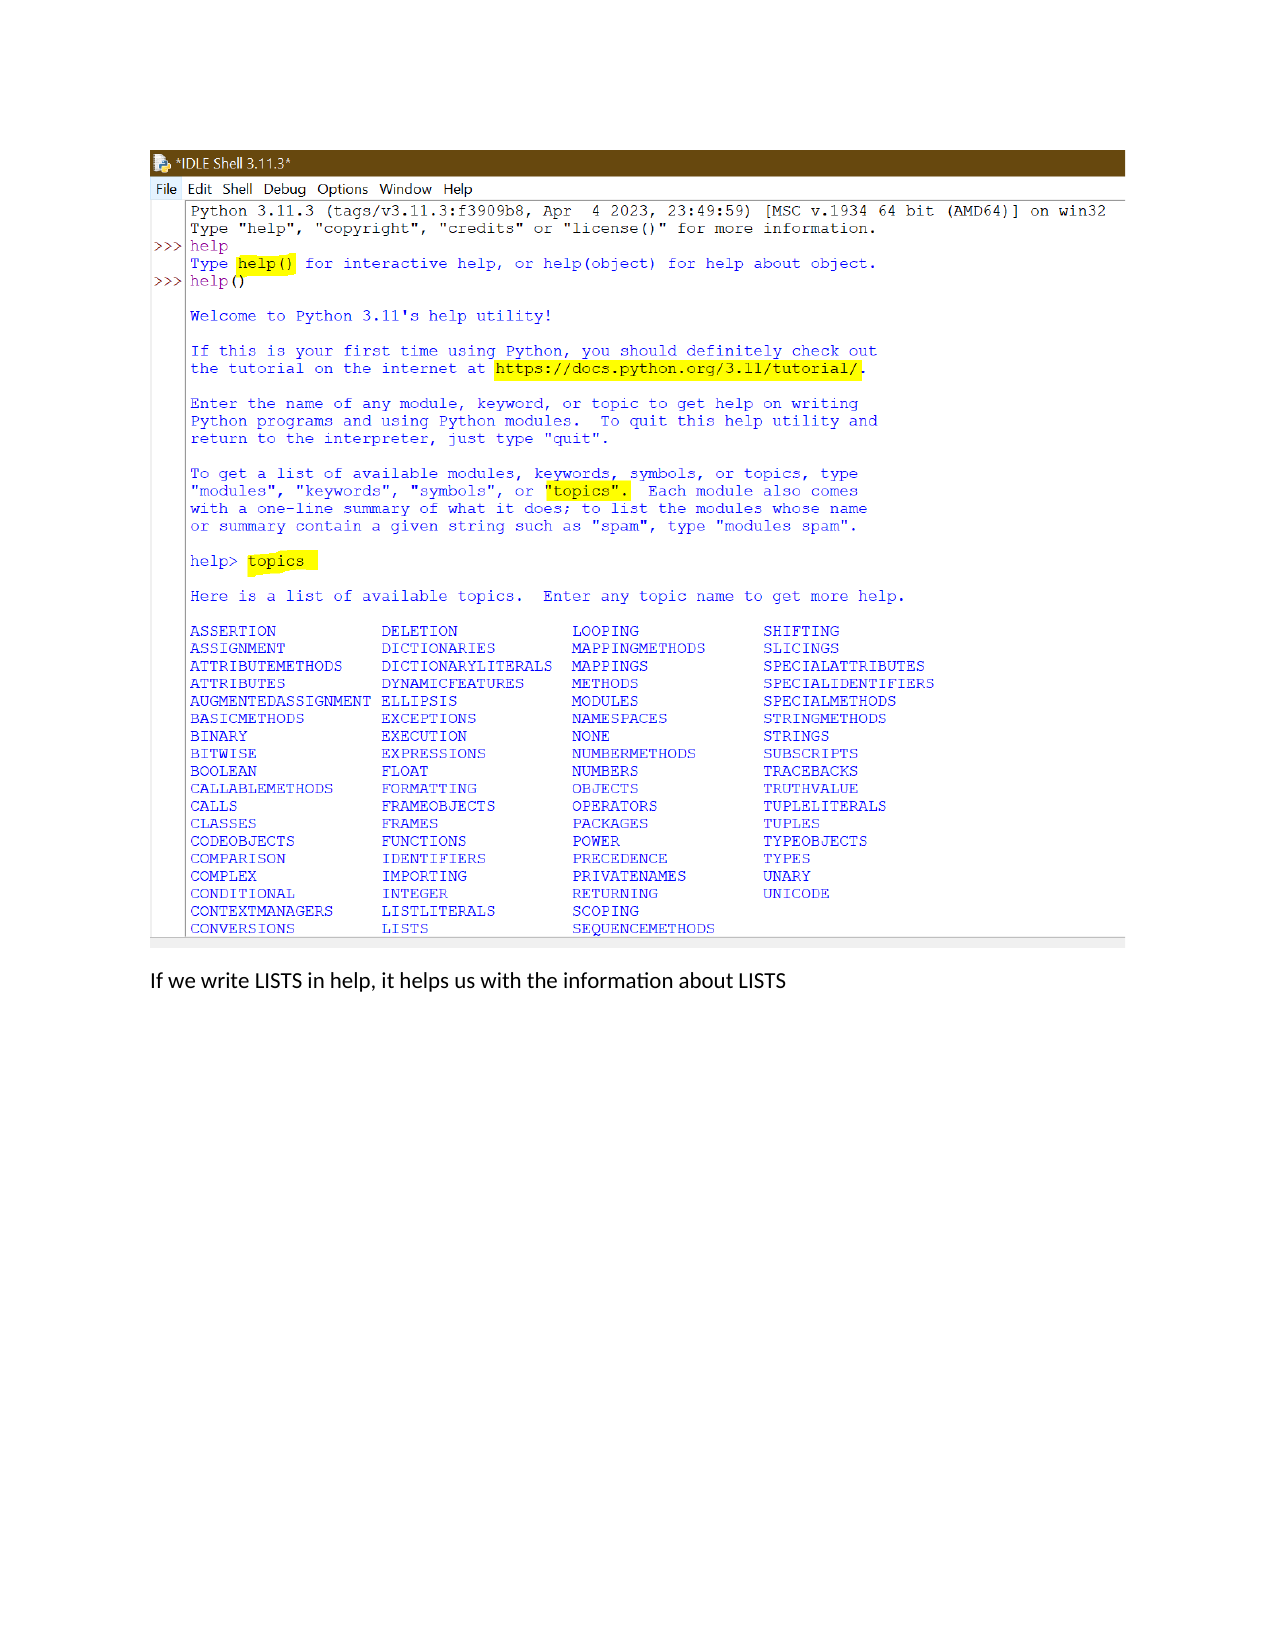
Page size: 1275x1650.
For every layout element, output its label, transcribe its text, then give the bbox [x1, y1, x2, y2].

text If we write LISTS in help, it helps us with the information about LISTS [150, 967, 1125, 995]
picture [150, 150, 1125, 948]
